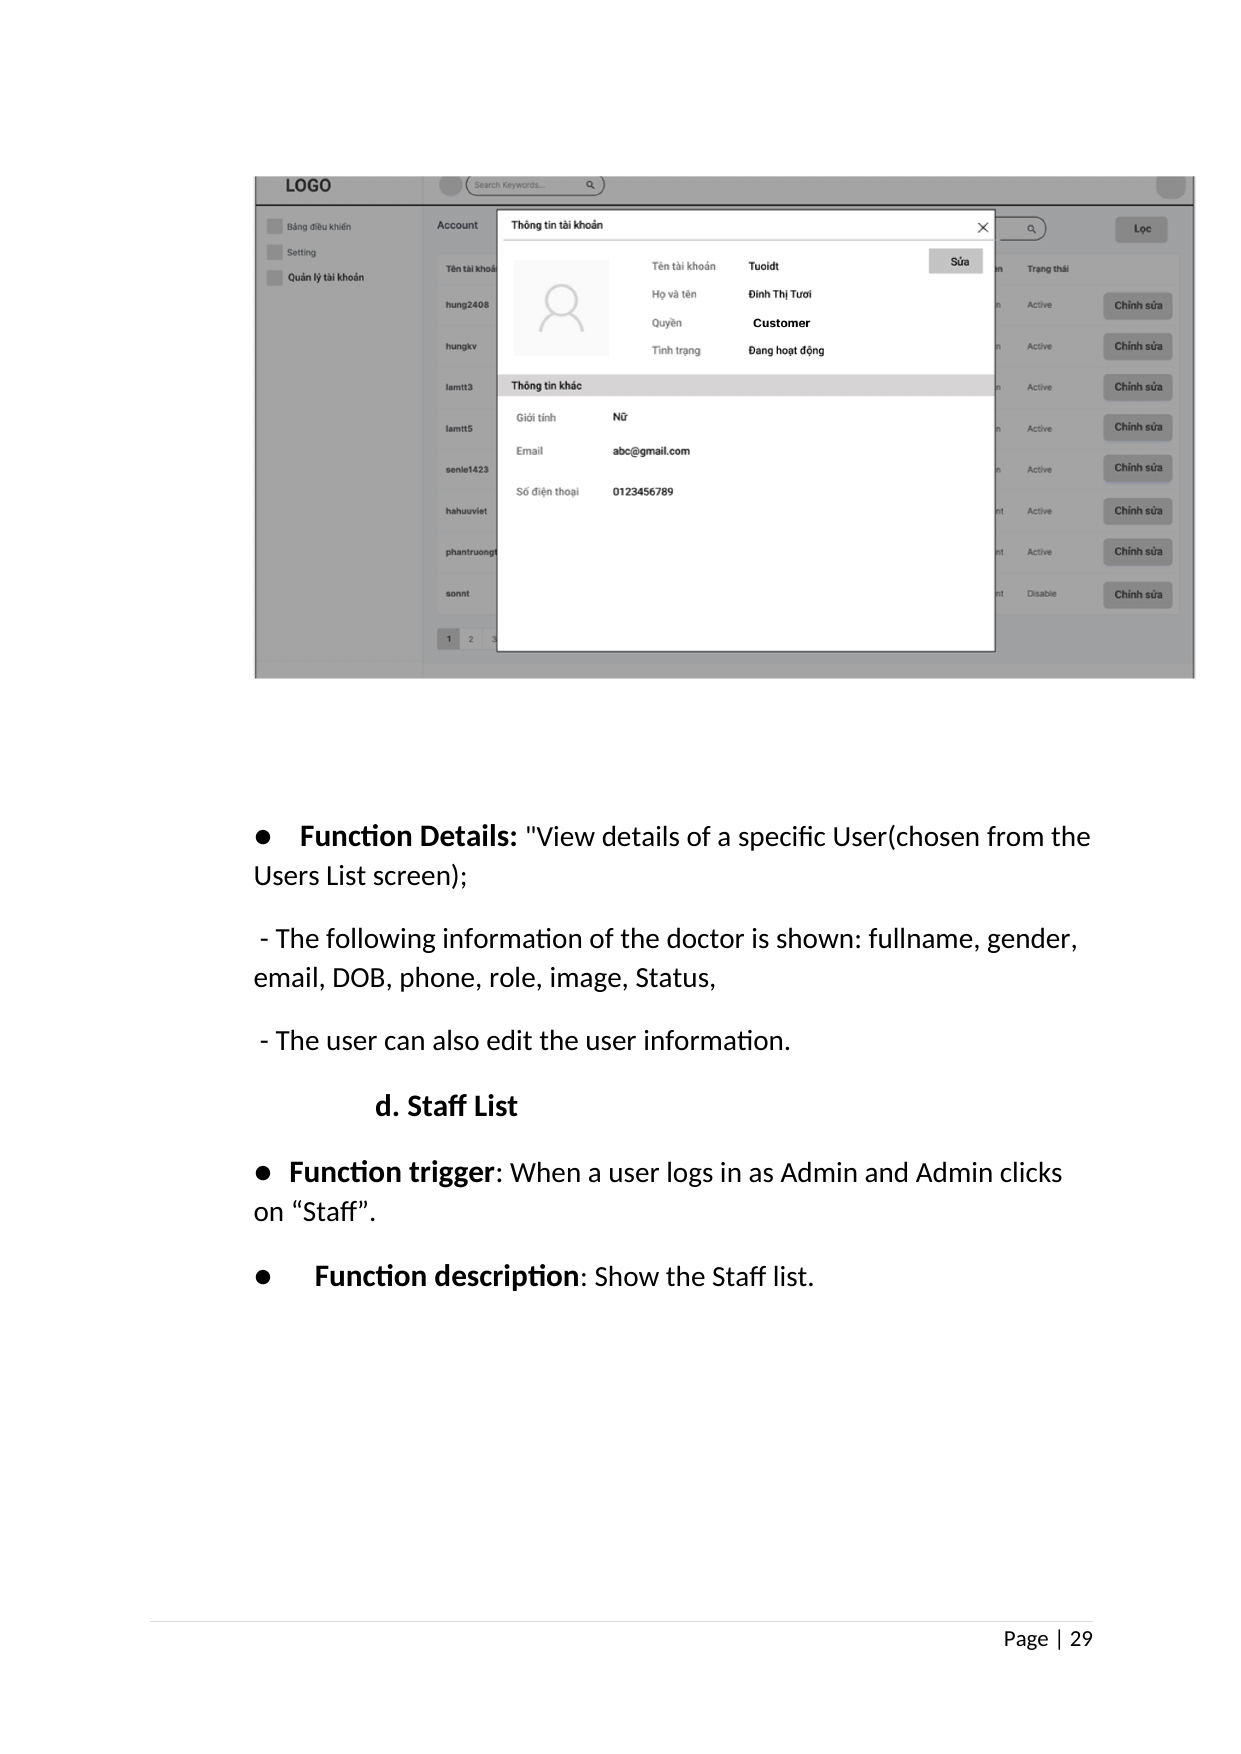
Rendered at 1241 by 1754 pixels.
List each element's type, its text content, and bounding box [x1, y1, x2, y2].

text - The following information of the doctor is shown: fullname, gender, email, DOB, phone, role, image, Status, [253, 920, 1093, 994]
text ● Function Details: "View details of a specific User(chosen from the Users List screen); [253, 816, 1093, 892]
text ● Function description: Show the Staff list. [253, 1256, 1093, 1294]
picture [253, 117, 1196, 789]
text - The user can also edit the user information. [253, 1022, 1093, 1058]
text ● Function trigger: When a user logs in as Admin and Admin clicks on “Staff”. [253, 1152, 1093, 1228]
subtitle d. Staff List [300, 1086, 1093, 1124]
